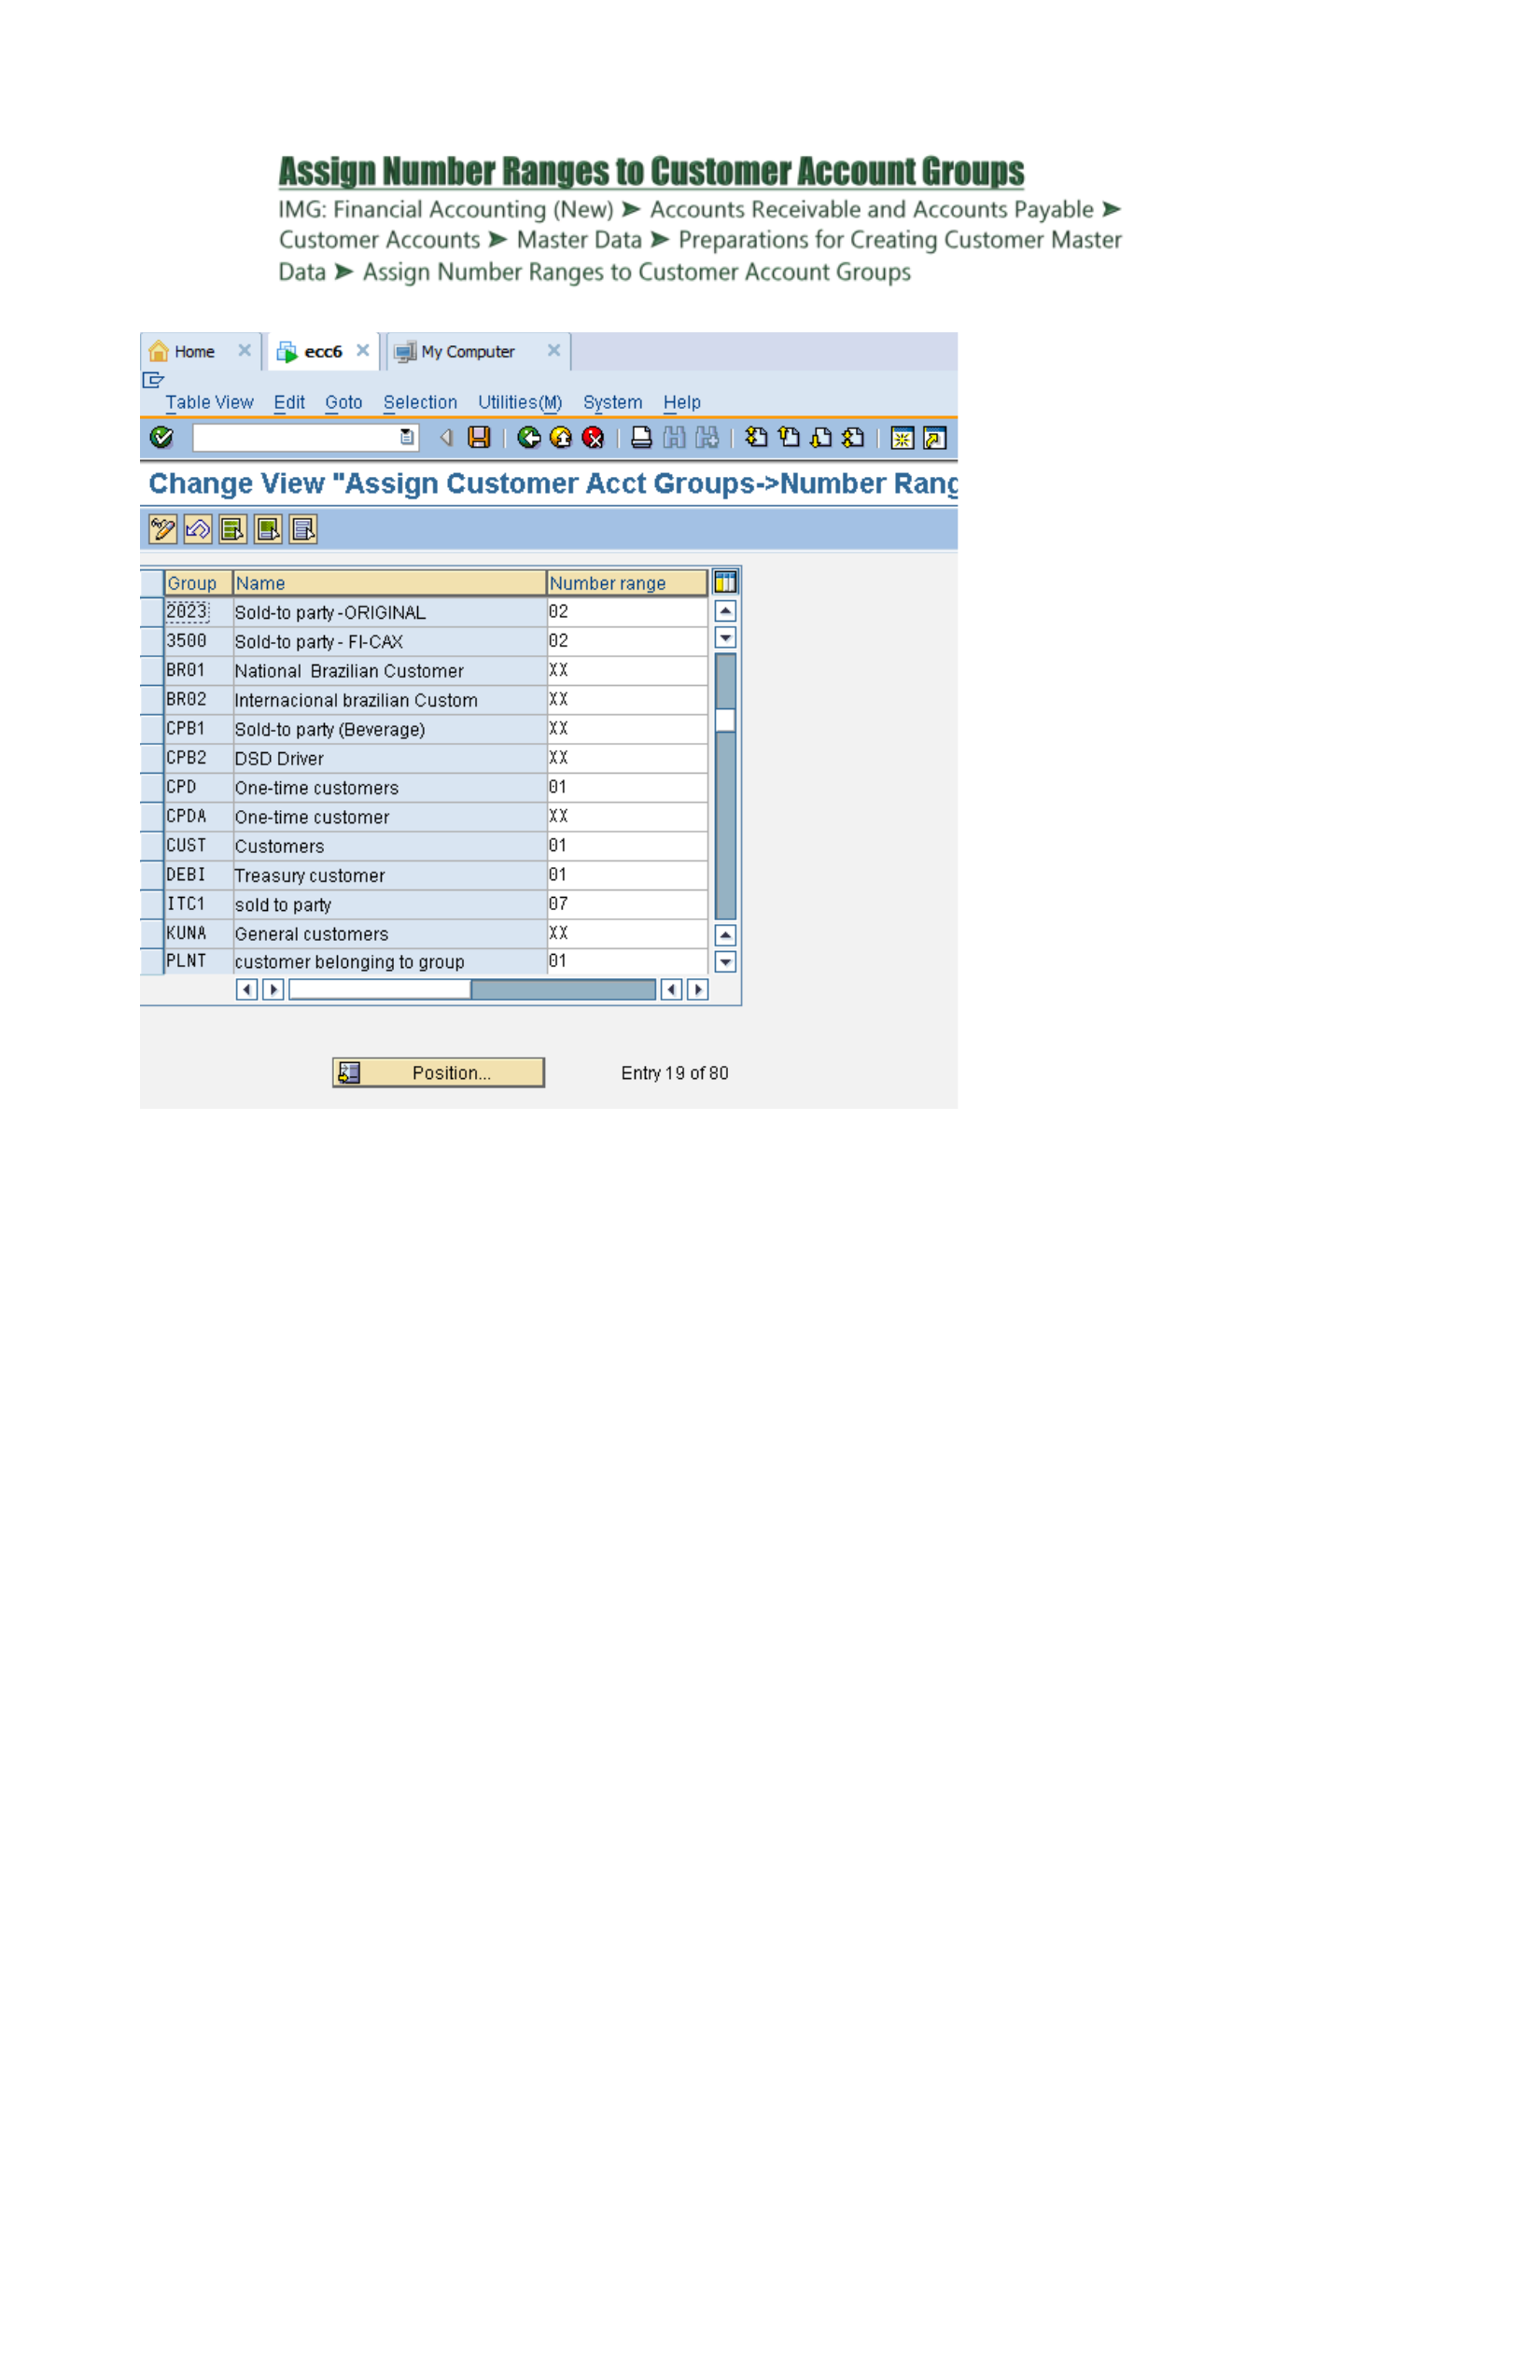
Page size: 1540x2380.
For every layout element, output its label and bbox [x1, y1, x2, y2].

picture [140, 332, 959, 1109]
picture [265, 145, 1171, 308]
